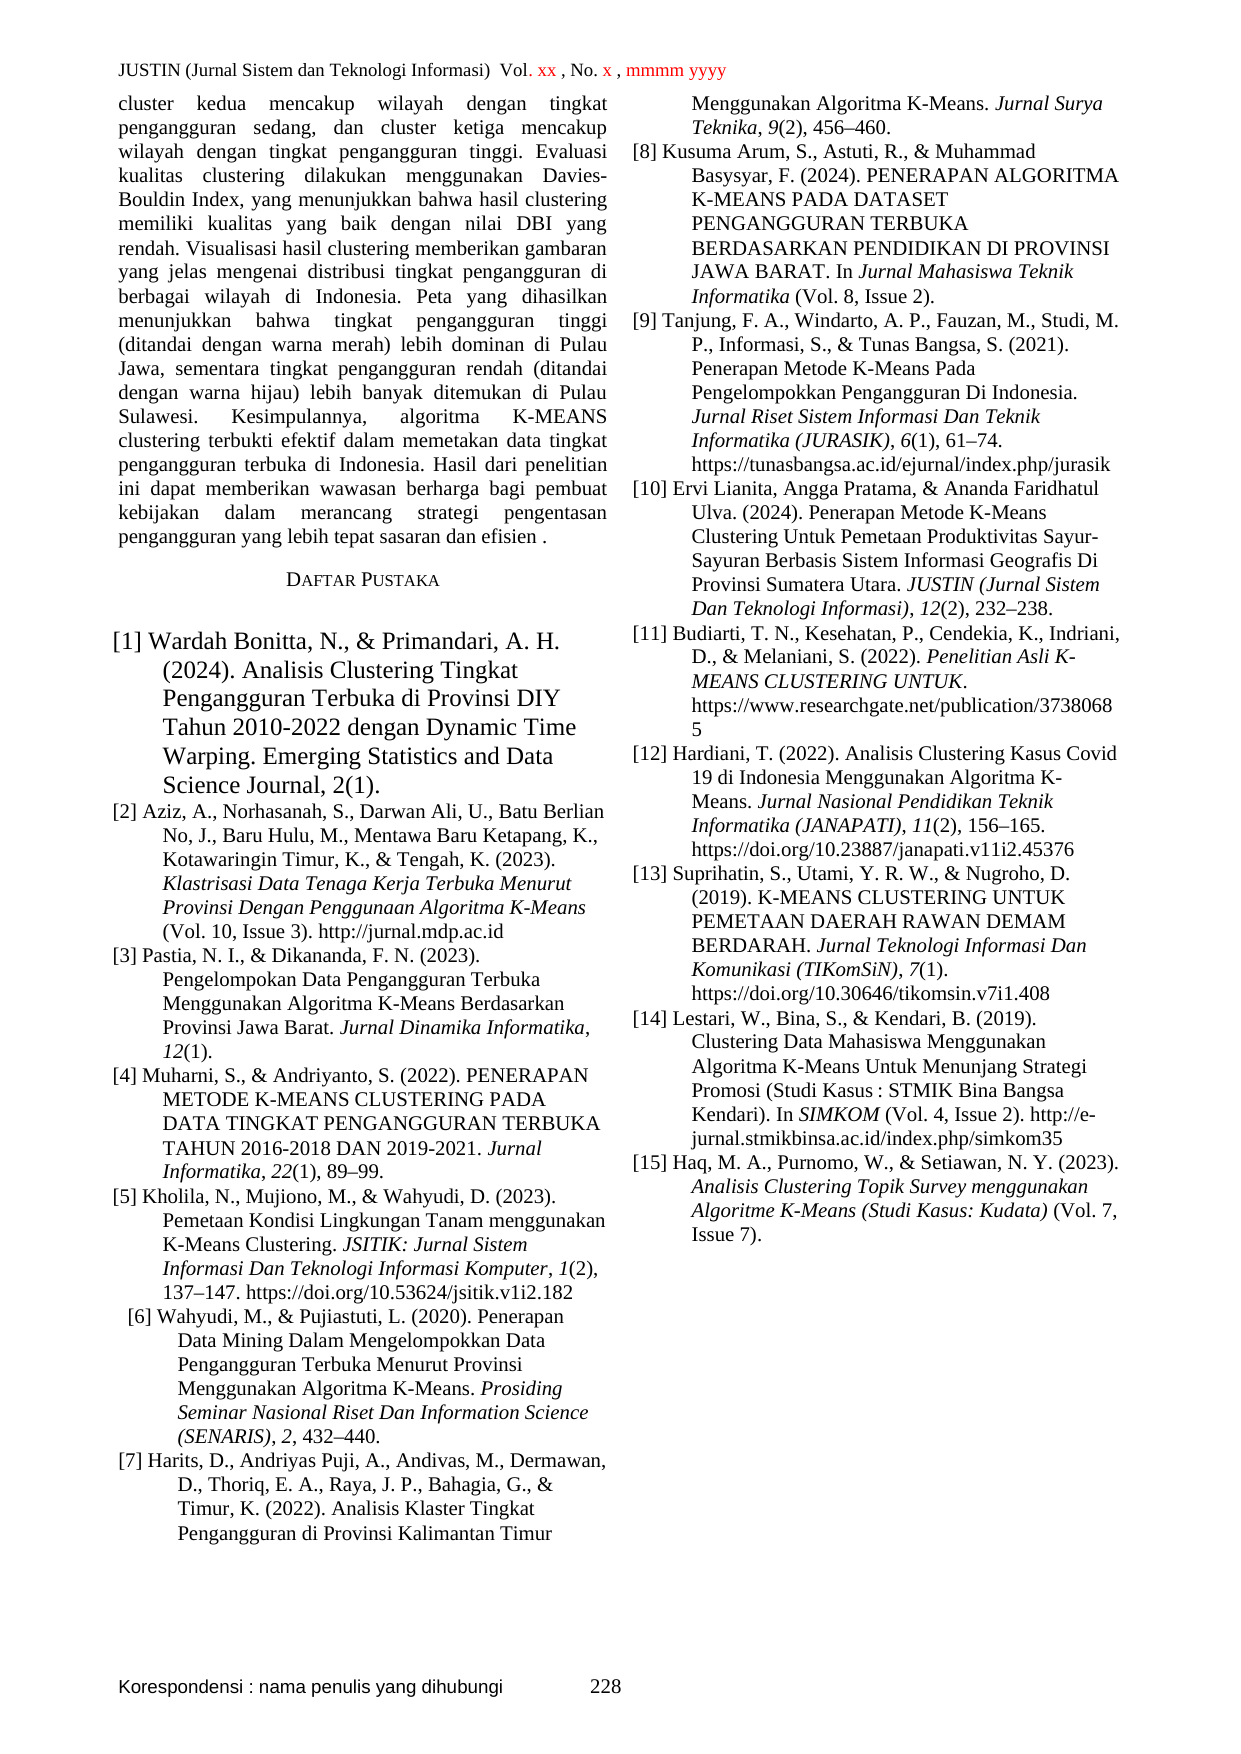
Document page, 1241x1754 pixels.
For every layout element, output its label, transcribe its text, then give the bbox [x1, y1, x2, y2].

text Daftar Pustaka [118, 567, 608, 591]
